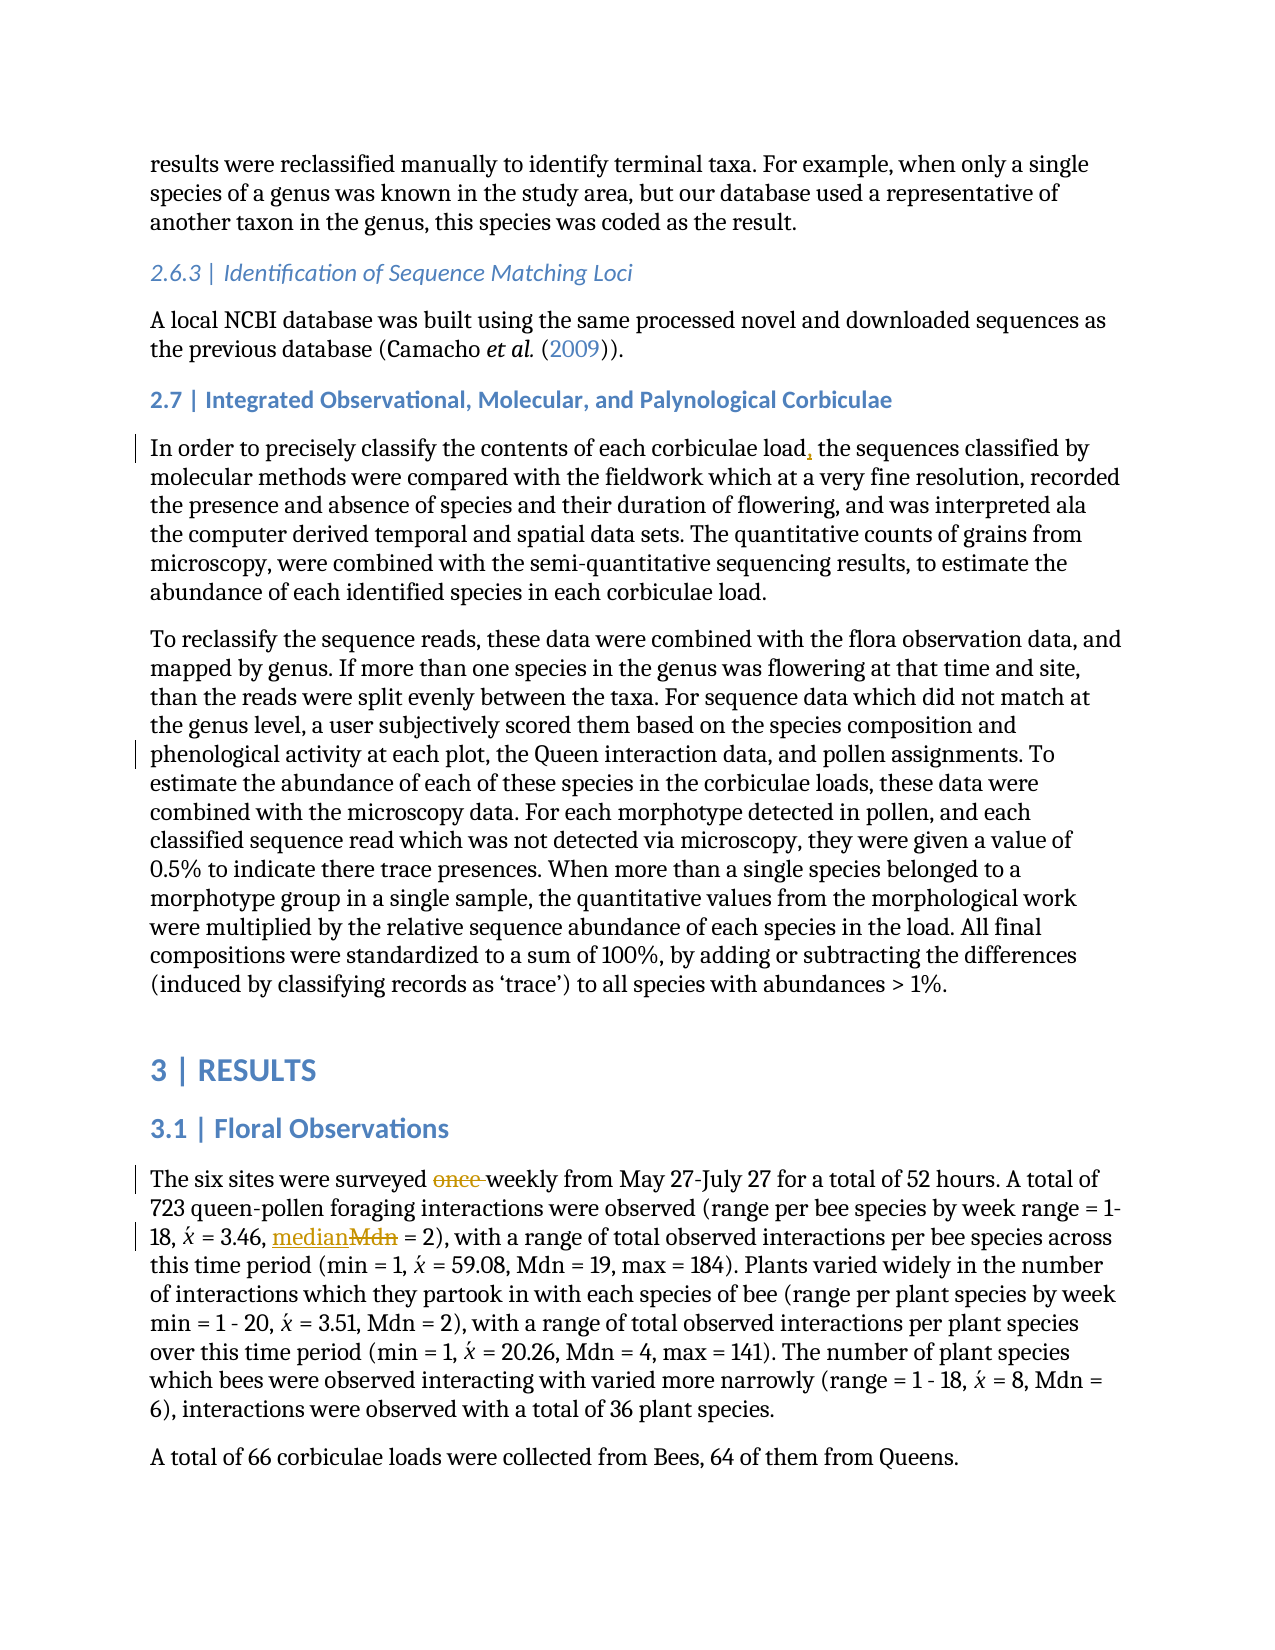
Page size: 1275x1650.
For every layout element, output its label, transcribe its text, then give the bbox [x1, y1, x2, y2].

text A total of 66 corbiculae loads were collected from Bees, 64 of them from Queens. [150, 1442, 1125, 1471]
text In order to precisely classify the contents of each corbiculae load the sequences classified by molecular methods were compared with the fieldwork which at a very fine resolution, recorded the presence and absence of species and their duration of flowering, and was interpreted ala the computer derived temporal and spatial data sets. The quantitative counts of grains from microscopy, were combined with the semi-quantitative sequencing results, to estimate the abundance of each identified species in each corbiculae load. [150, 434, 1125, 606]
subtitle 2.6.3 | Identification of Sequence Matching Loci [150, 257, 1125, 288]
text To reclassify the sequence reads, these data were combined with the flora observation data, and mapped by genus. If more than one species in the genus was flowering at that time and site, than the reads were split evenly between the taxa. For sequence data which did not match at the genus level, a user subjectively scored them based on the species composition and phenological activity at each plot, the Queen interaction data, and pollen assignments. To estimate the abundance of each of these species in the corbiculae loads, these data were combined with the microscopy data. For each morphotype detected in pollen, and each classified sequence read which was not detected via microscopy, they were given a value of 0.5% to indicate there trace presences. When more than a single species belonged to a morphotype group in a single sample, the quantitative values from the morphological work were multiplied by the relative sequence abundance of each species in the load. All final compositions were standardized to a sum of 100%, by adding or subtracting the differences (induced by classifying records as ‘trace’) to all species with abundances > 1%. [150, 625, 1125, 999]
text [150, 150, 1125, 236]
subtitle 3 | RESULTS [150, 1049, 1125, 1090]
subtitle 2.7 | Integrated Observational, Molecular, and Palynological Corbiculae [150, 385, 1125, 415]
text A local NCBI database was built using the same processed novel and downloaded sequences as the previous database (Camacho et al. (2009)). [150, 306, 1125, 364]
subtitle 3.1 | Floral Observations [150, 1111, 1125, 1146]
text The six sites were surveyed weekly from May 27-July 27 for a total of 52 hours. A total of 723 queen-pollen foraging interactions were observed (range per bee species by week range = 1-18, = 3.46, = 2), with a range of total observed interactions per bee species across this time period (min = 1, = 59.08, Mdn = 19, max = 184). Plants varied widely in the number of interactions which they partook in with each species of bee (range per plant species by week min = 1 - 20, = 3.51, Mdn = 2), with a range of total observed interactions per plant species over this time period (min = 1, = 20.26, Mdn = 4, max = 141). The number of plant species which bees were observed interacting with varied more narrowly (range = 1 - 18, = 8, Mdn = 6), interactions were observed with a total of 36 plant species. [150, 1165, 1125, 1424]
